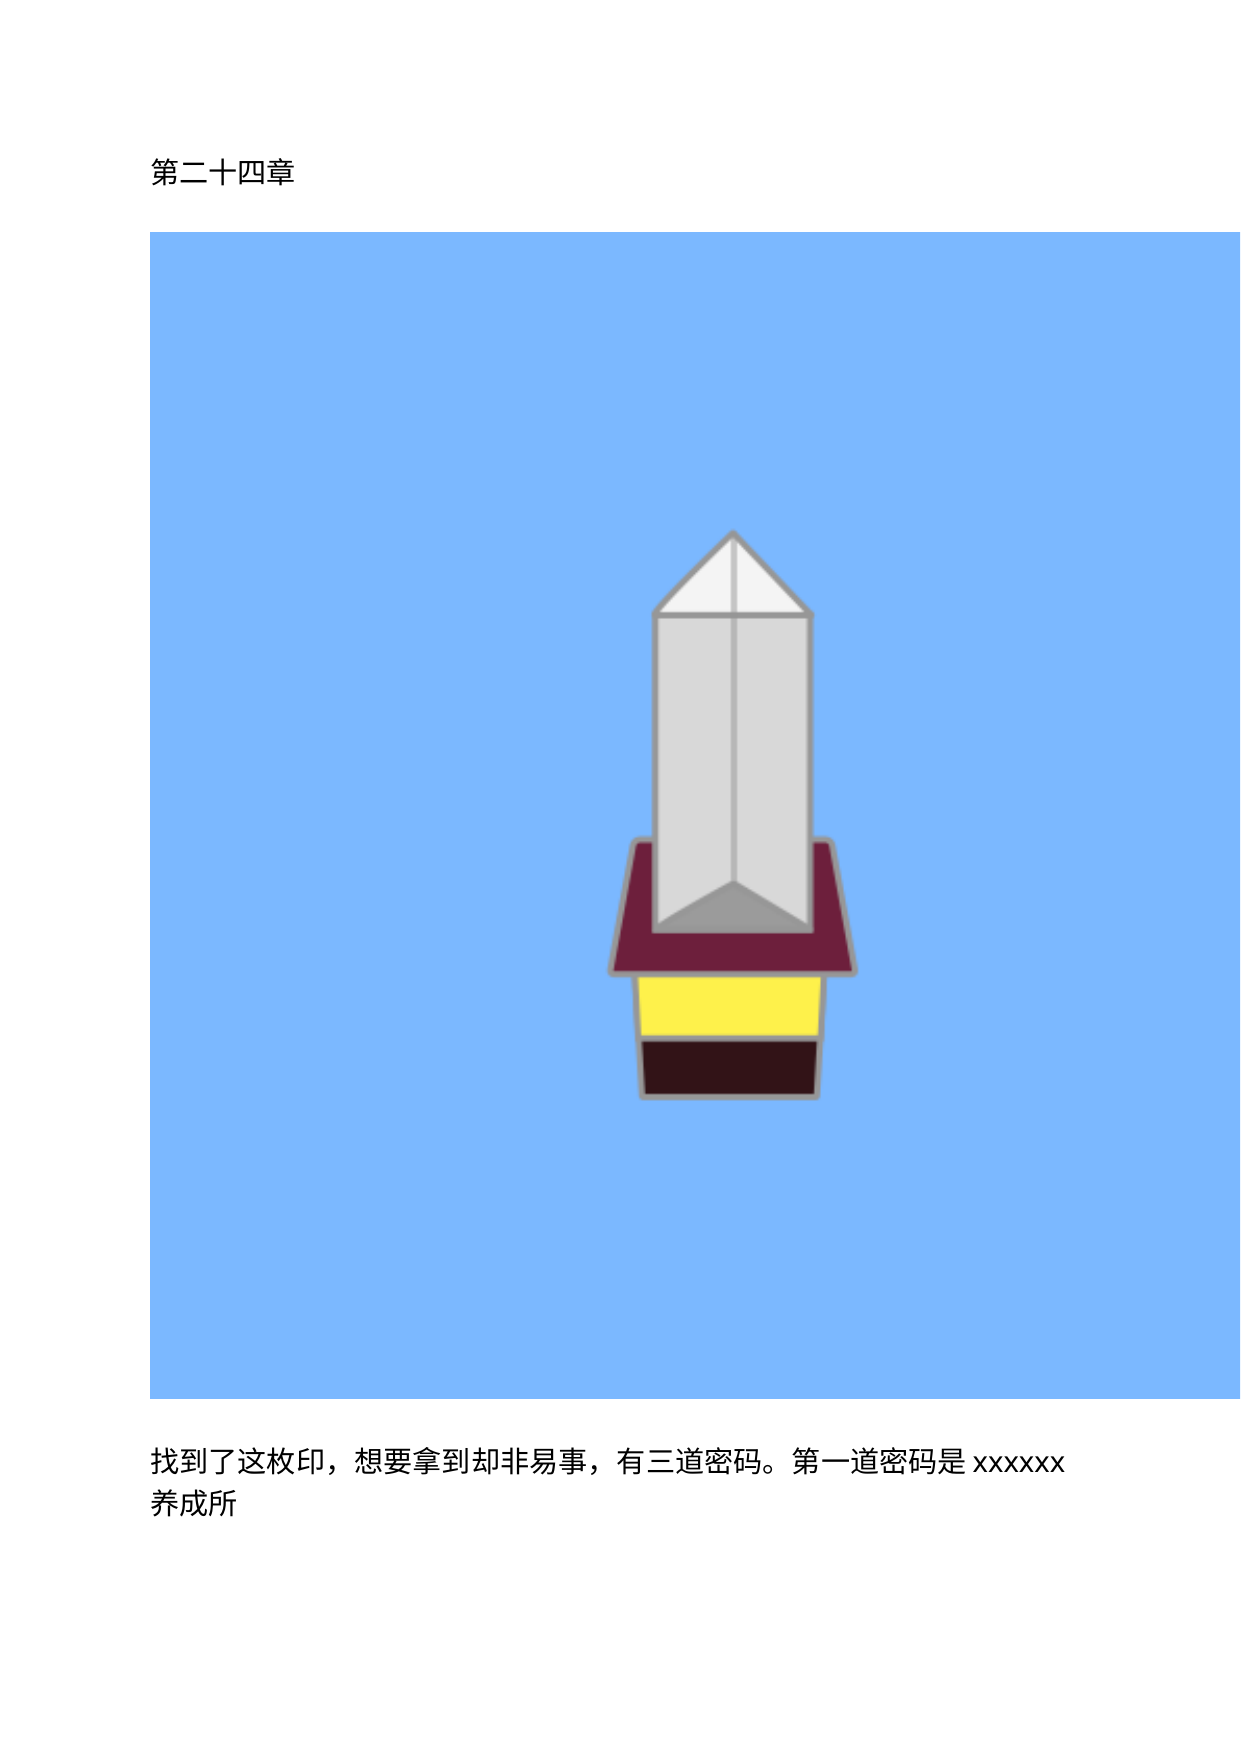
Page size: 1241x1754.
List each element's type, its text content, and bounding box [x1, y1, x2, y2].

text 找到了这枚印，想要拿到却非易事，有三道密码。第一道密码是xxxxxx养成所 [150, 1438, 1090, 1523]
text 第二十四章 [150, 150, 1090, 192]
picture [150, 232, 1241, 1399]
